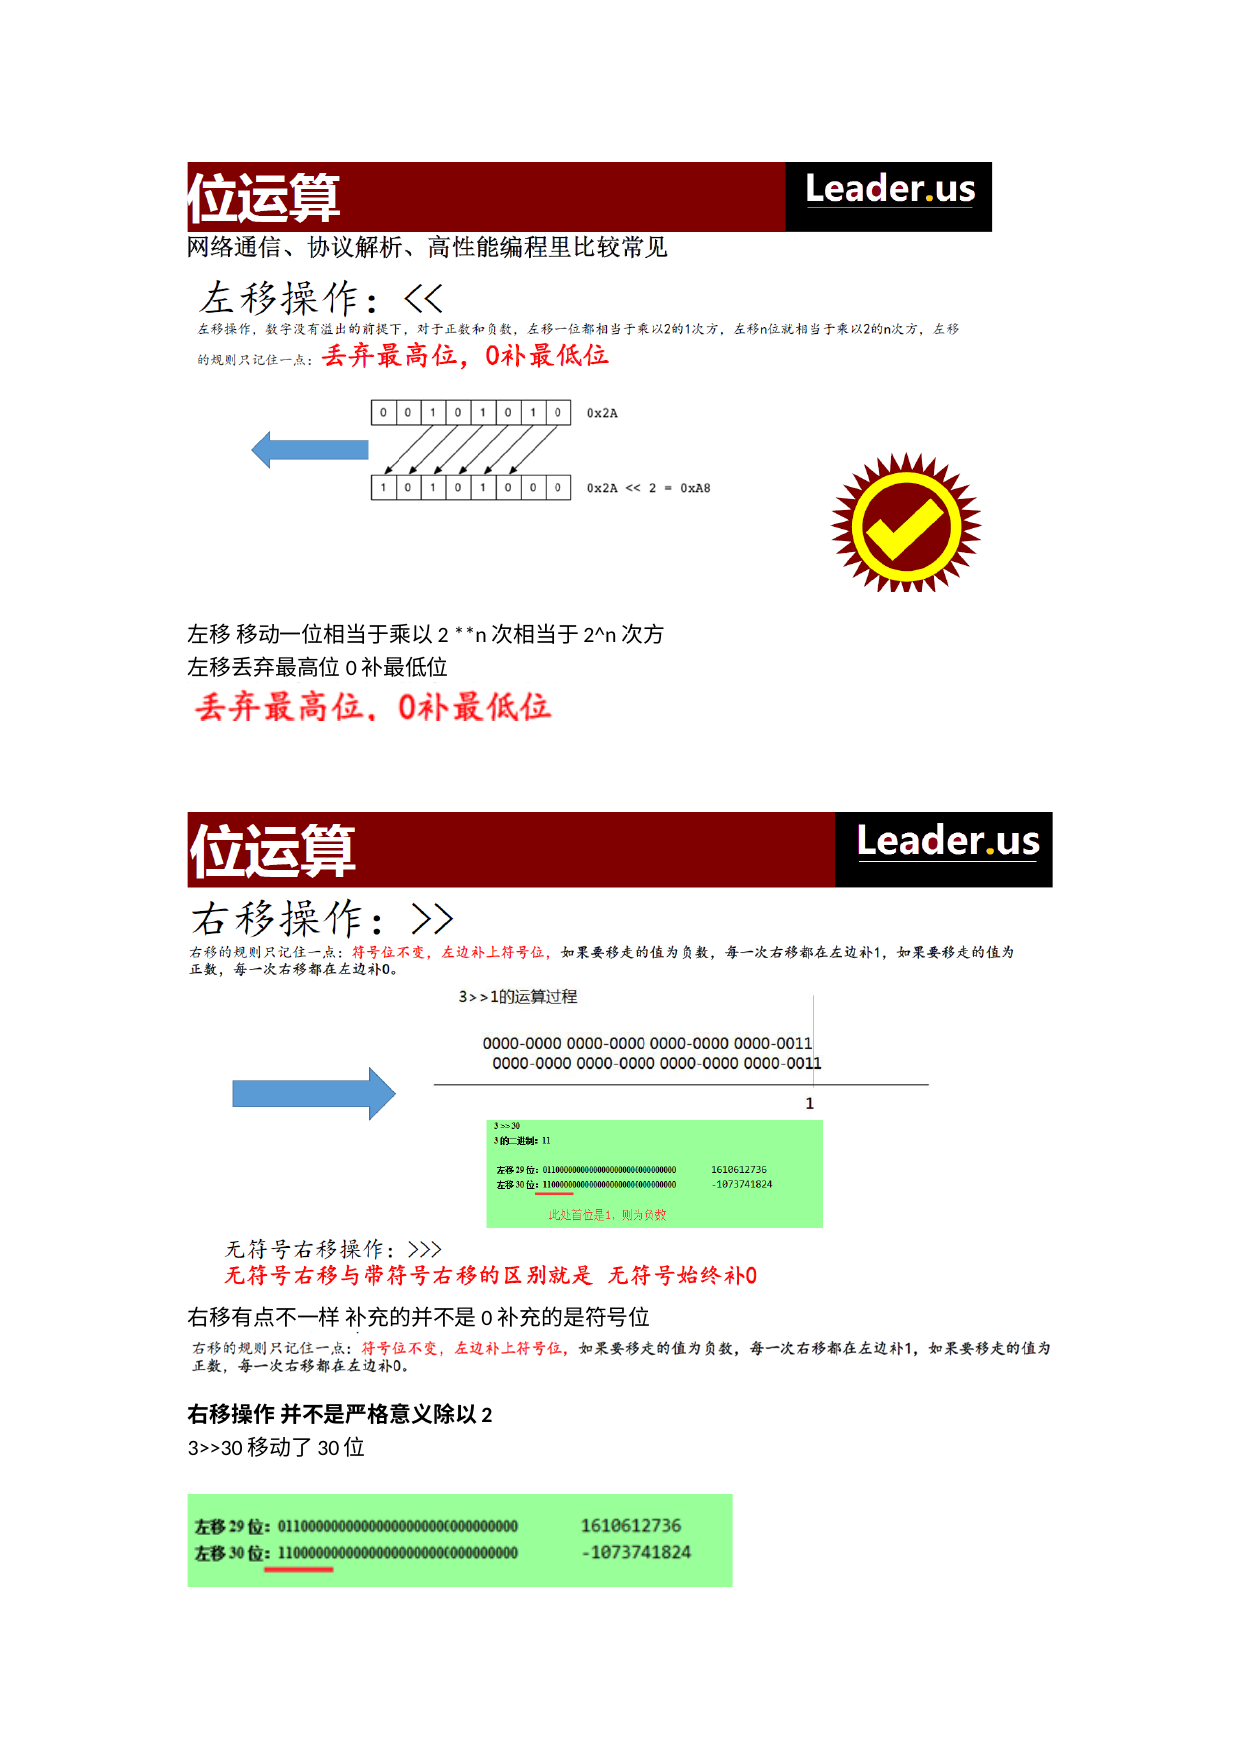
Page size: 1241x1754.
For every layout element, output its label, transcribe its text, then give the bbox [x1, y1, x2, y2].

picture [187, 1494, 733, 1587]
picture [187, 1332, 1053, 1383]
picture [187, 162, 993, 592]
text 右移有点不一样 补充的并不是0 补充的是符号位 [187, 1299, 1053, 1332]
text 3>>30移动了30位 [187, 1429, 1053, 1462]
text 左移 移动一位相当于乘以2 **n次相当于2^n次方 [187, 617, 1053, 649]
text 左移丢弃最高位 0补最低位 [187, 649, 1053, 682]
picture [187, 682, 564, 721]
picture [187, 812, 1053, 1290]
text 右移操作 并不是严格意义除以2 [187, 1397, 1053, 1429]
